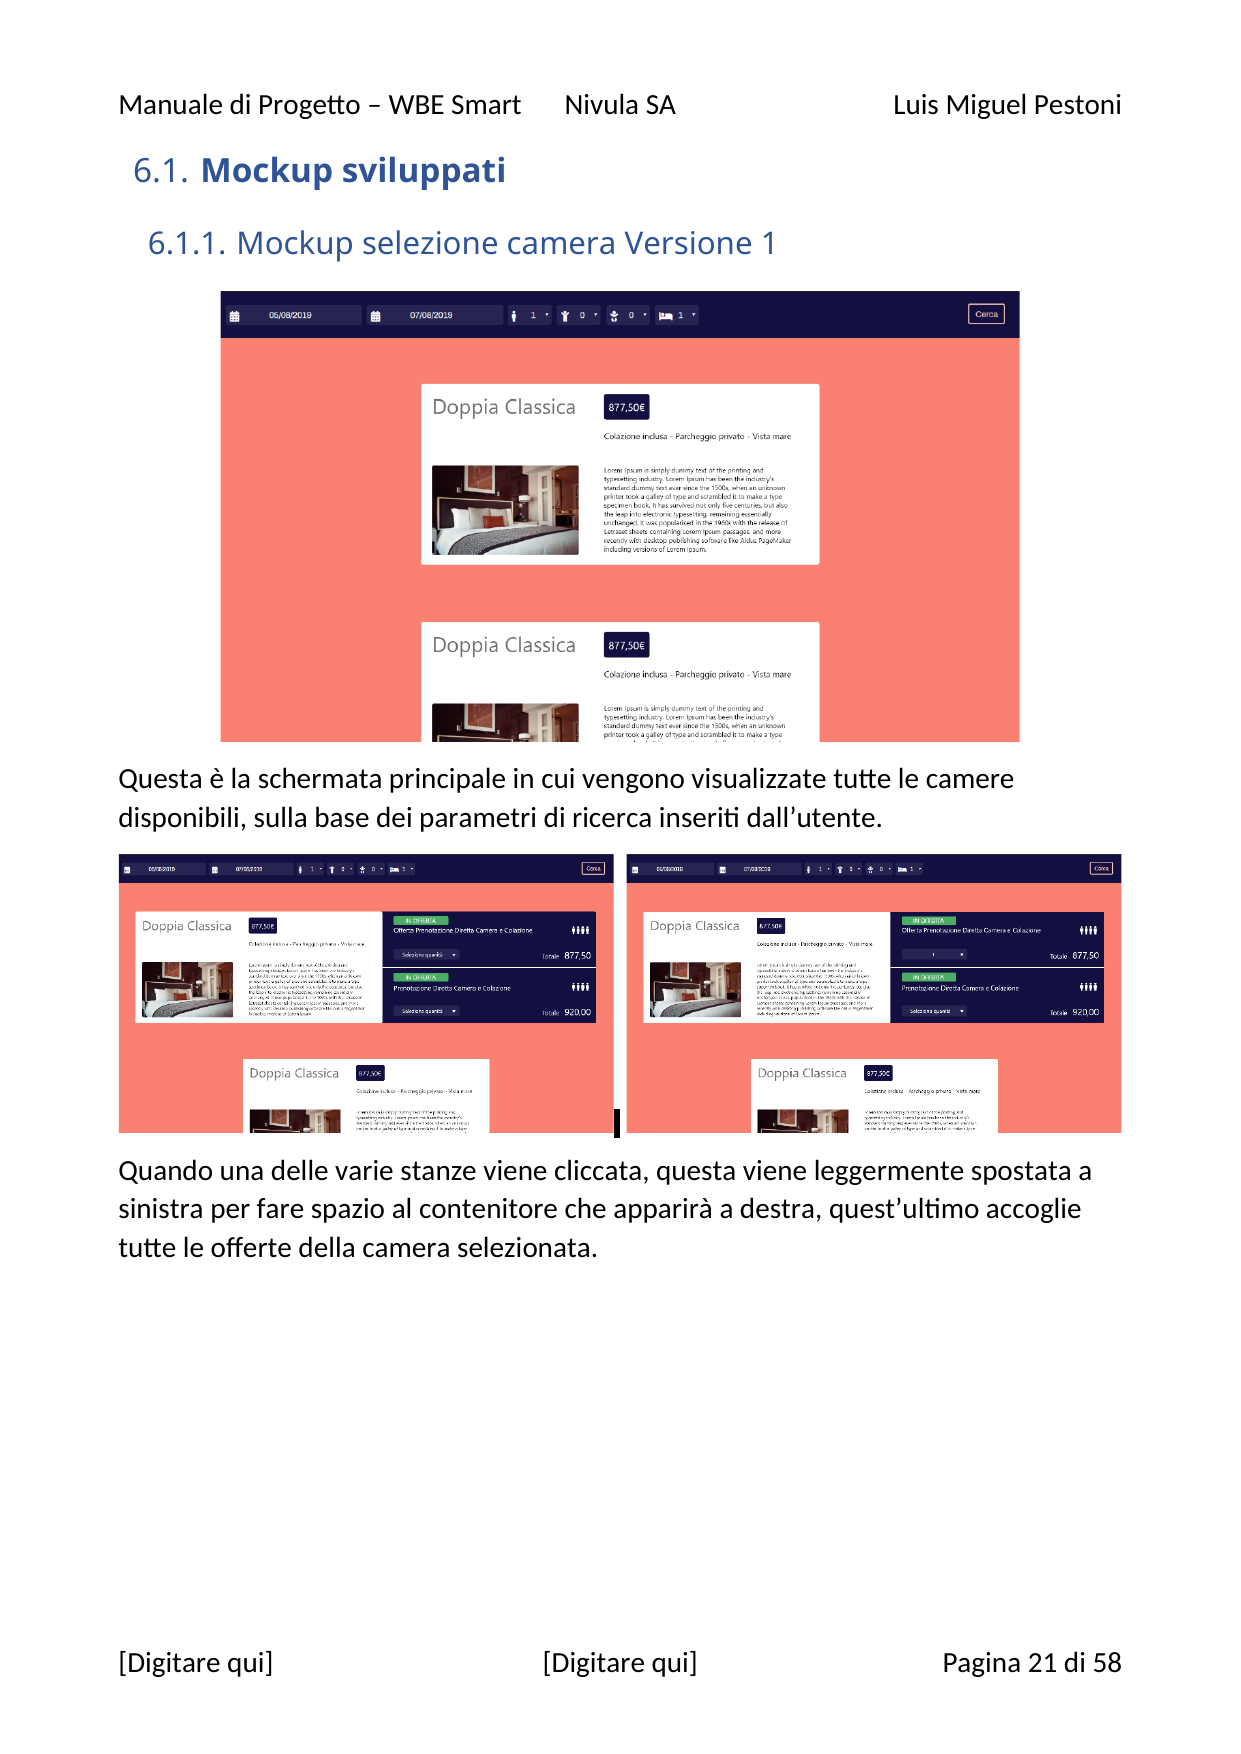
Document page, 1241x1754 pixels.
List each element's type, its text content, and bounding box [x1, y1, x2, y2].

picture [220, 291, 1020, 742]
text Questa è la schermata principale in cui vengono visualizzate tutte le camere disponibili, sulla base dei parametri di ricerca inseriti dall’utente. [118, 761, 1122, 835]
picture [118, 854, 614, 1133]
subtitle Mockup sviluppati [133, 147, 1122, 192]
text Quando una delle varie stanze viene cliccata, questa viene leggermente spostata a sinistra per fare spazio al contenitore che apparirà a destra, quest’ultimo accoglie tutte le offerte della camera selezionata. [118, 1152, 1122, 1264]
picture [626, 854, 1122, 1133]
subtitle Mockup selezione camera Versione 1 [148, 221, 1122, 263]
